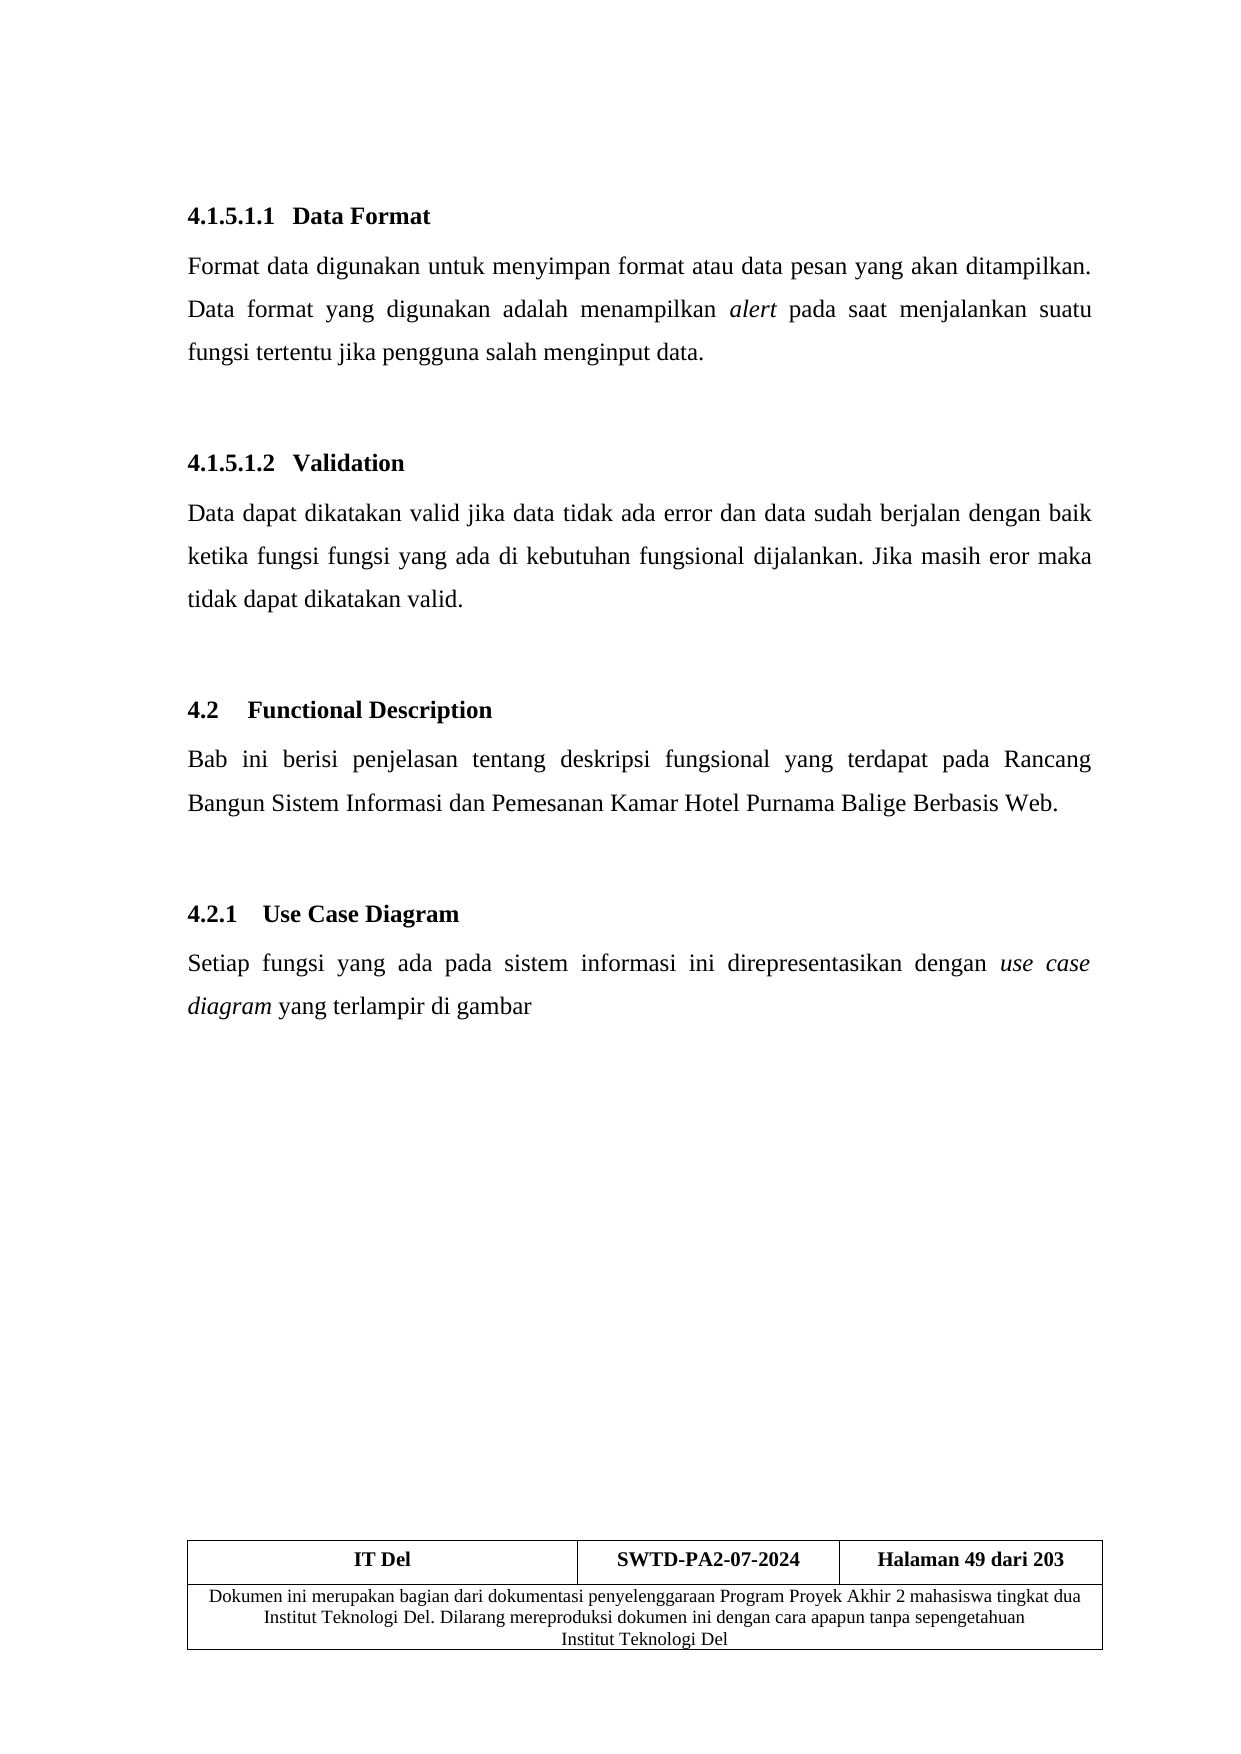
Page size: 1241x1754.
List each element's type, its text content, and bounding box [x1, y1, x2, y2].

subtitle Data Format [187, 201, 1092, 230]
subtitle Use Case Diagram [187, 899, 1092, 928]
text Setiap fungsi yang ada pada sistem informasi ini direpresentasikan dengan use case diagram yang terlampir di gambar [187, 948, 1092, 1020]
text Format data digunakan untuk menyimpan format atau data pesan yang akan ditampilkan. Data format yang digunakan adalah menampilkan alert pada saat menjalankan suatu fungsi tertentu jika pengguna salah menginput data. [187, 251, 1092, 366]
text Bab ini berisi penjelasan tentang deskripsi fungsional yang terdapat pada Rancang Bangun Sistem Informasi dan Pemesanan Kamar Hotel Purnama Balige Berbasis Web. [187, 744, 1092, 816]
subtitle Validation [187, 448, 1092, 477]
text Data dapat dikatakan valid jika data tidak ada error dan data sudah berjalan dengan baik ketika fungsi fungsi yang ada di kebutuhan fungsional dijalankan. Jika masih eror maka tidak dapat dikatakan valid. [187, 498, 1092, 613]
subtitle Functional Description [187, 695, 1092, 724]
